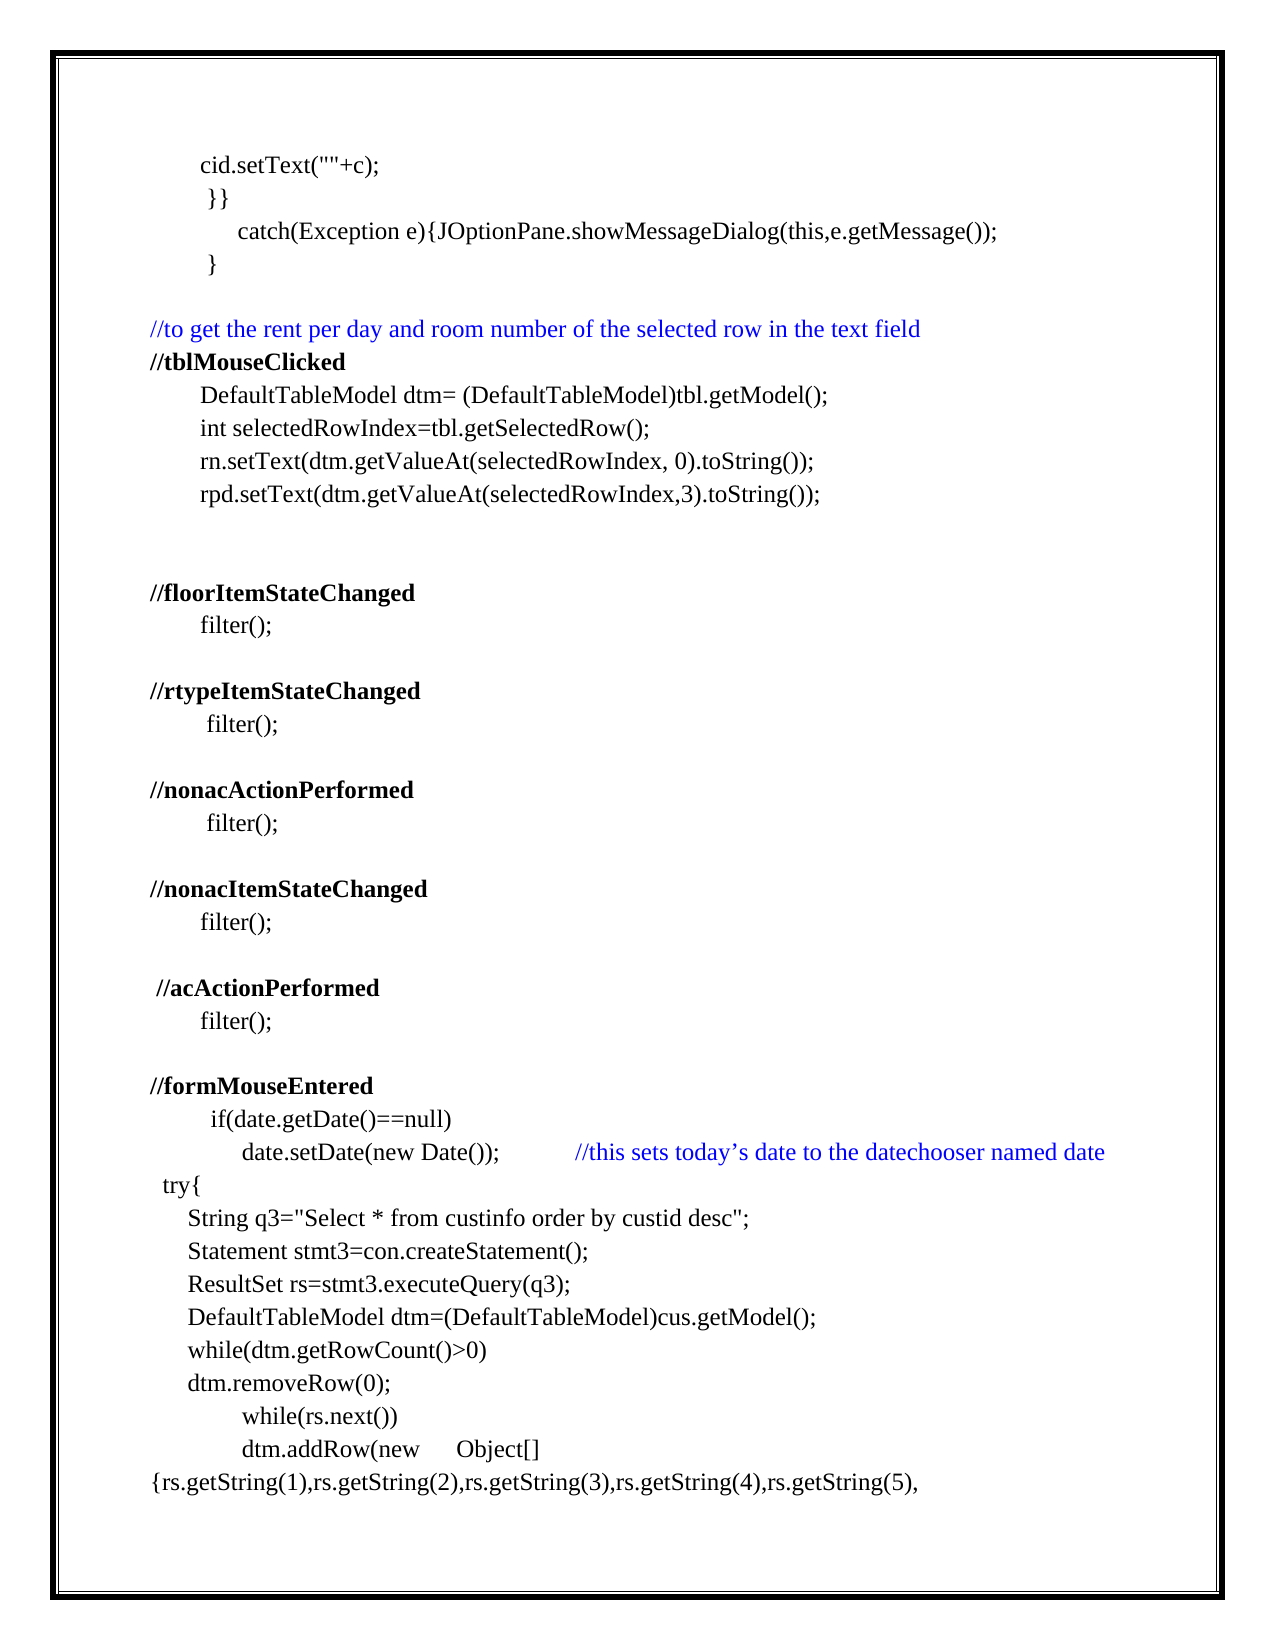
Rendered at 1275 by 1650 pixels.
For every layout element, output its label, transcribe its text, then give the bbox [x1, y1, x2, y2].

text filter(); [150, 611, 1125, 639]
text //formMouseEntered [150, 1071, 1125, 1100]
text while(rs.next()) [150, 1401, 1125, 1430]
text //nonacActionPerformed [150, 775, 1125, 804]
text //to get the rent per day and room number of the selected row in the text field [150, 314, 1125, 343]
text date.setDate(new Date()); //this sets today’s date to the datechooser named date [150, 1137, 1125, 1166]
text DefaultTableModel dtm=(DefaultTableModel)cus.getModel(); [150, 1302, 1125, 1331]
text //acActionPerformed [150, 973, 1125, 1002]
text DefaultTableModel dtm= (DefaultTableModel)tbl.getModel(); [150, 380, 1125, 409]
text filter(); [150, 709, 1125, 738]
text } [150, 249, 1125, 278]
text while(dtm.getRowCount()>0) [150, 1335, 1125, 1364]
text cid.setText(""+c); [150, 150, 1125, 179]
text //rtypeItemStateChanged [150, 676, 1125, 704]
text filter(); [150, 1006, 1125, 1035]
text ResultSet rs=stmt3.executeQuery(q3); [150, 1269, 1125, 1298]
text }} [150, 183, 1125, 212]
text //nonacItemStateChanged [150, 874, 1125, 903]
text catch(Exception e){JOptionPane.showMessageDialog(this,e.getMessage()); [150, 216, 1125, 245]
text filter(); [150, 907, 1125, 936]
text try{ [150, 1170, 1125, 1199]
text rn.setText(dtm.getValueAt(selectedRowIndex, 0).toString()); [150, 446, 1125, 475]
text rpd.setText(dtm.getValueAt(selectedRowIndex,3).toString()); [150, 479, 1125, 508]
text if(date.getDate()==null) [150, 1104, 1125, 1133]
text dtm.addRow(new Object[]{rs.getString(1),rs.getString(2),rs.getString(3),rs.getString(4),rs.getString(5), [150, 1434, 1125, 1496]
text String q3="Select * from custinfo order by custid desc"; [150, 1203, 1125, 1232]
text int selectedRowIndex=tbl.getSelectedRow(); [150, 413, 1125, 442]
text dtm.removeRow(0); [150, 1368, 1125, 1397]
text filter(); [150, 808, 1125, 837]
text //floorItemStateChanged [150, 578, 1125, 606]
text //tblMouseClicked [150, 347, 1125, 376]
text Statement stmt3=con.createStatement(); [150, 1236, 1125, 1265]
